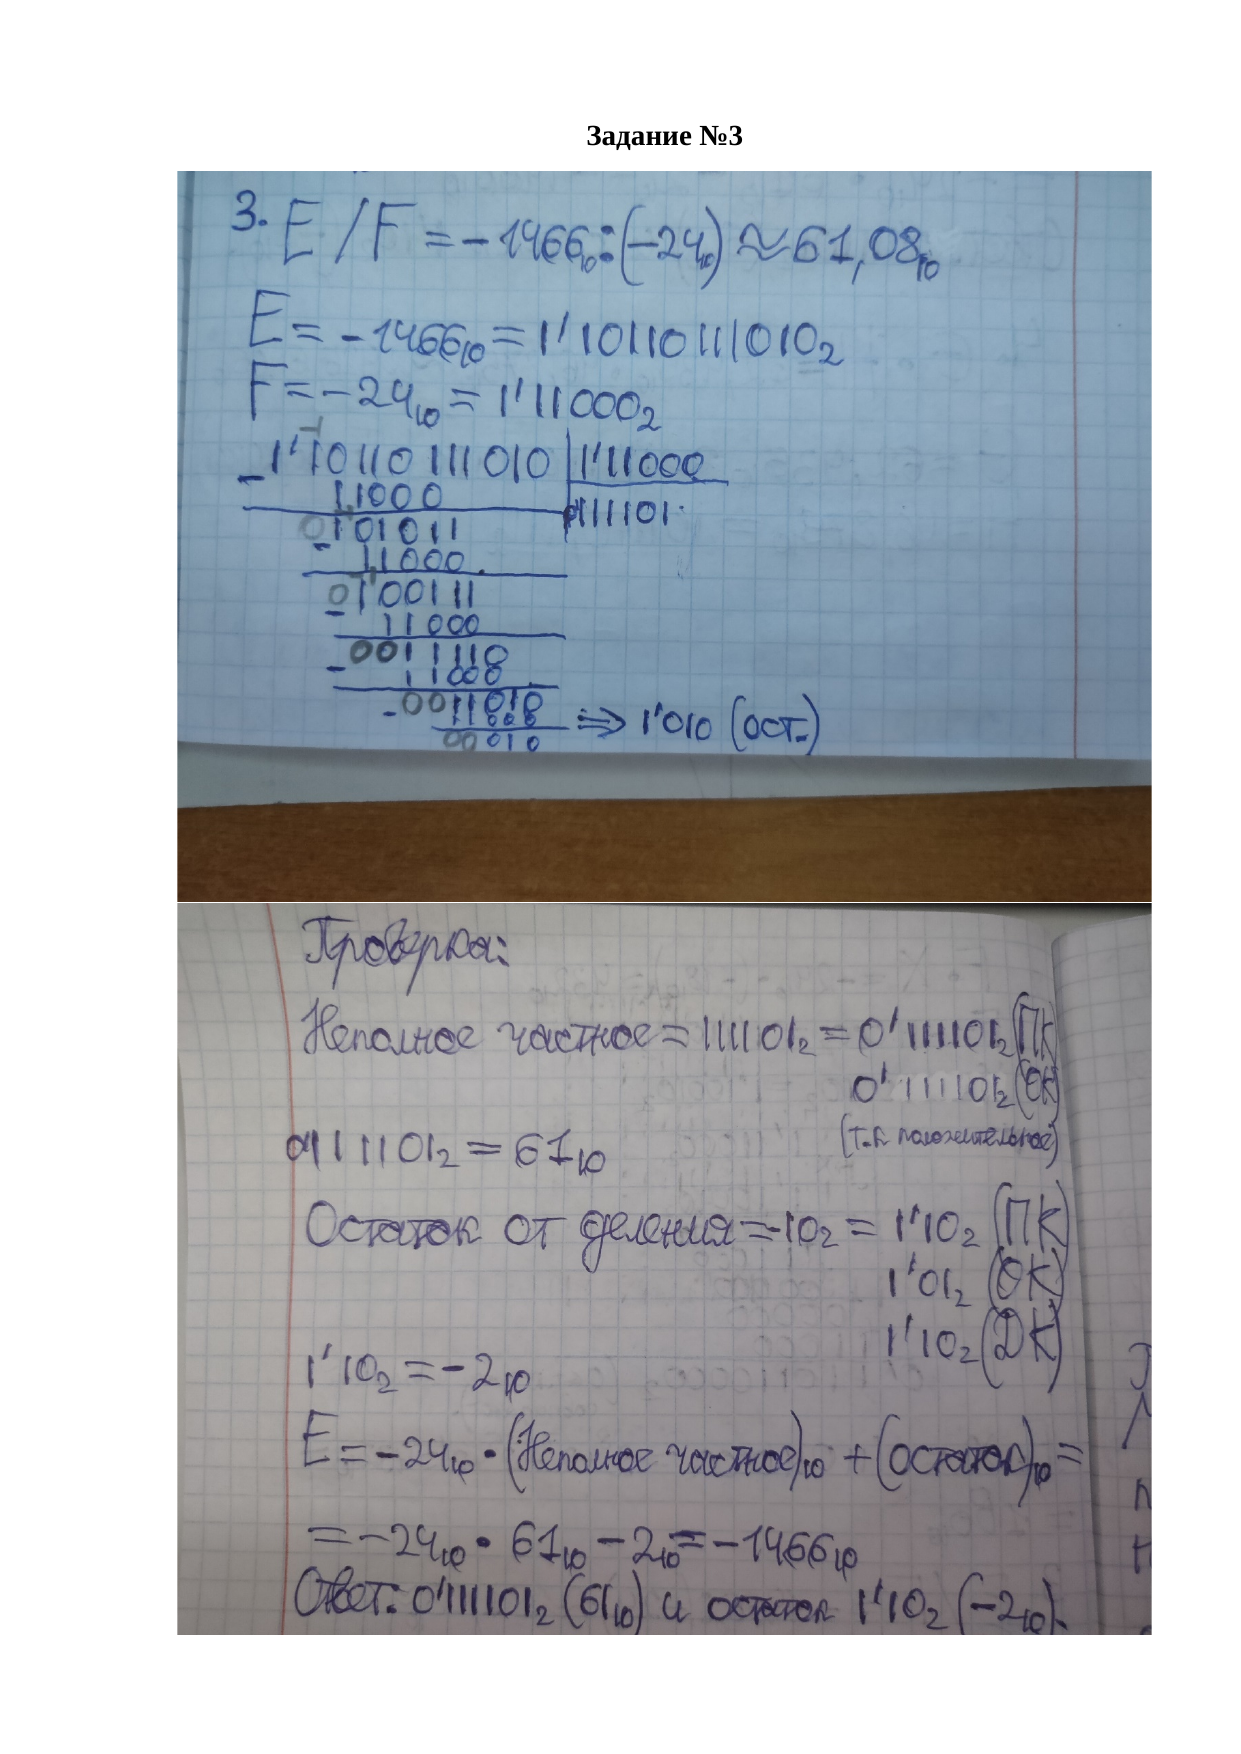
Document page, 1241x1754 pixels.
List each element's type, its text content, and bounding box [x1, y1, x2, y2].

text Задание №3 [177, 118, 1152, 152]
picture [177, 171, 1152, 902]
picture [177, 903, 1152, 1635]
